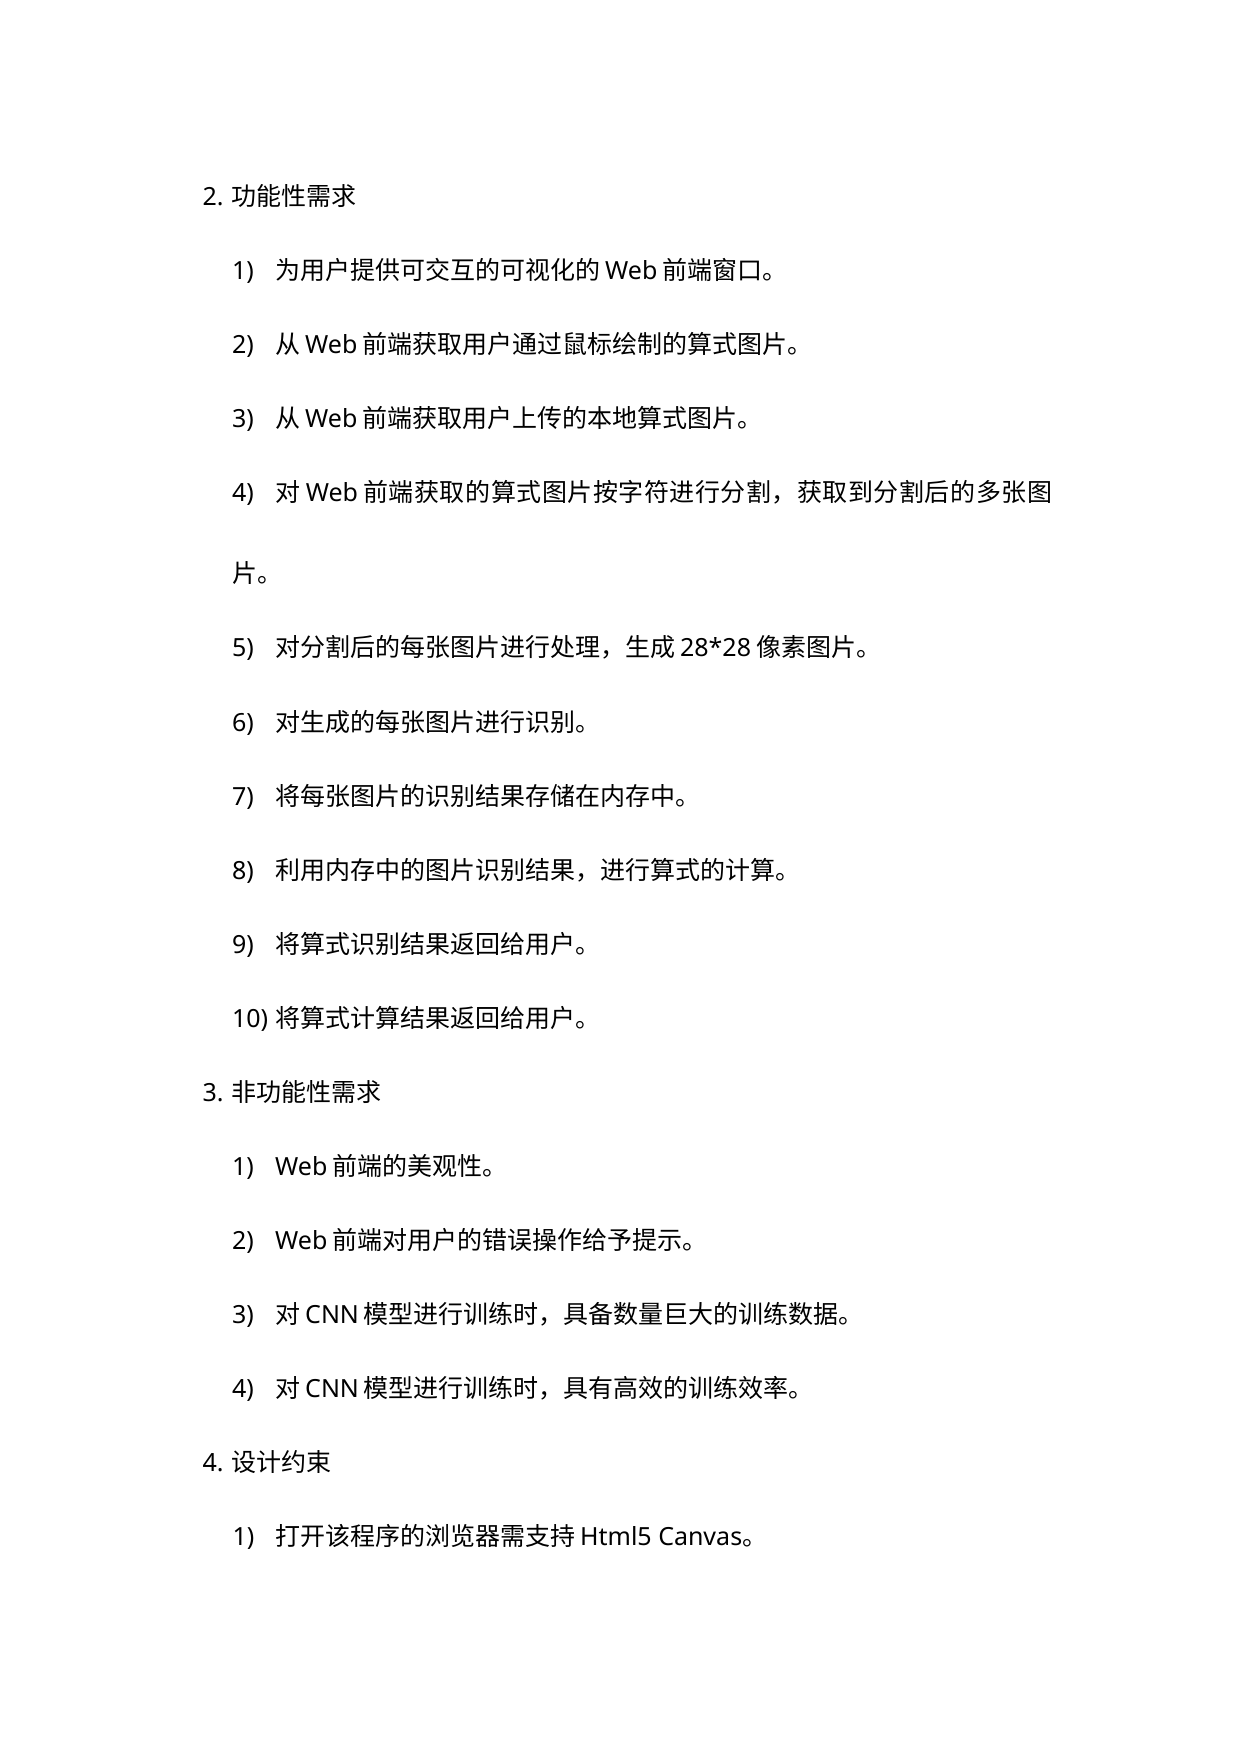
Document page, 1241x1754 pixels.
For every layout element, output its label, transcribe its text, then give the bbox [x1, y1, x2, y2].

list 对Web前端获取的算式图片按字符进行分割，获取到分割后的多张图片。 [232, 458, 1053, 604]
list Web前端的美观性。 [232, 1132, 1053, 1197]
list 对生成的每张图片进行识别。 [232, 688, 1053, 753]
list 将每张图片的识别结果存储在内存中。 [232, 762, 1053, 827]
list 对分割后的每张图片进行处理，生成28*28像素图片。 [232, 613, 1053, 678]
list 功能性需求 [202, 162, 1053, 227]
list 从Web前端获取用户通过鼠标绘制的算式图片。 [232, 310, 1053, 375]
list 从Web前端获取用户上传的本地算式图片。 [232, 384, 1053, 449]
list Web前端对用户的错误操作给予提示。 [232, 1206, 1053, 1271]
list 将算式计算结果返回给用户。 [232, 984, 1053, 1049]
list 设计约束 [202, 1428, 1053, 1493]
list 对CNN模型进行训练时，具备数量巨大的训练数据。 [232, 1280, 1053, 1345]
list 非功能性需求 [202, 1058, 1053, 1123]
list 对CNN模型进行训练时，具有高效的训练效率。 [232, 1354, 1053, 1419]
list 打开该程序的浏览器需支持Html5 Canvas。 [232, 1502, 1053, 1567]
list 为用户提供可交互的可视化的Web前端窗口。 [232, 236, 1053, 301]
list 利用内存中的图片识别结果，进行算式的计算。 [232, 836, 1053, 901]
list 将算式识别结果返回给用户。 [232, 910, 1053, 975]
